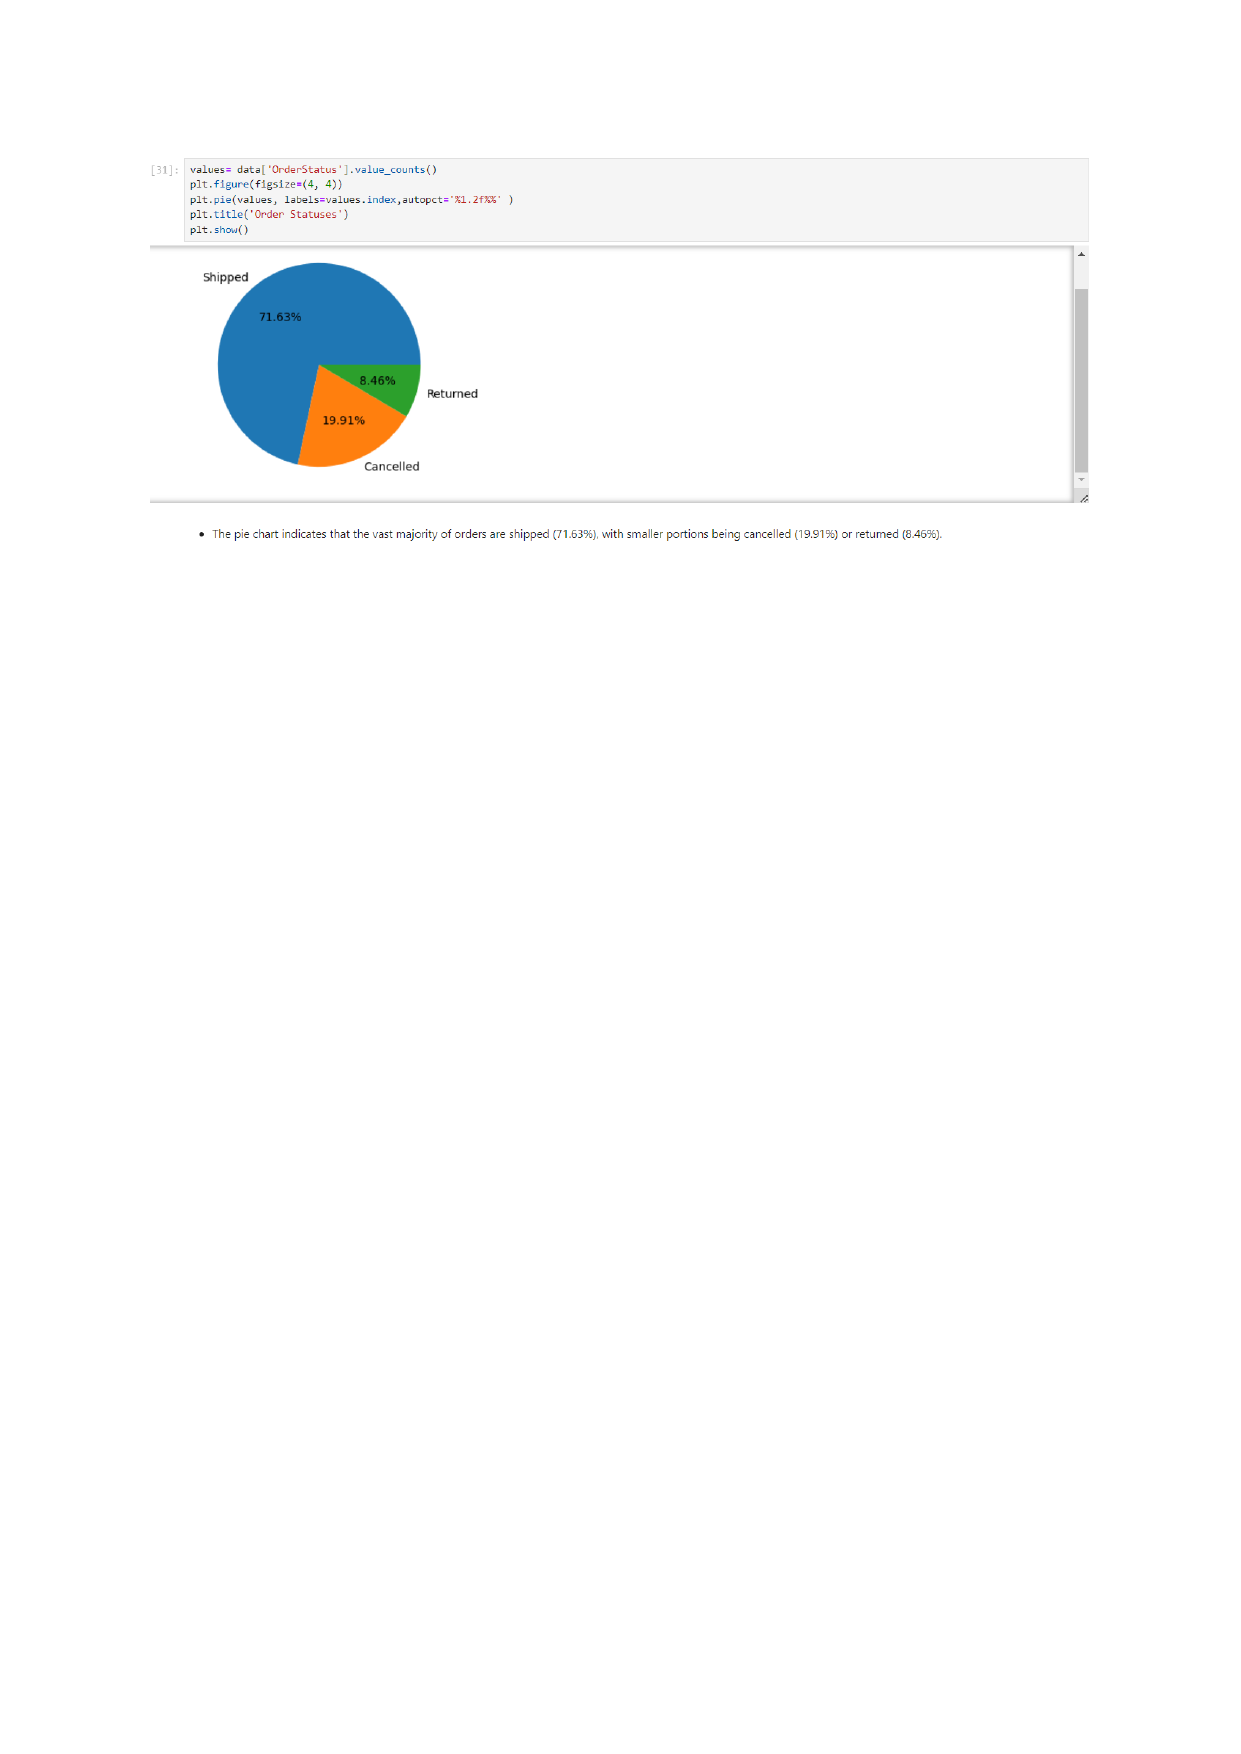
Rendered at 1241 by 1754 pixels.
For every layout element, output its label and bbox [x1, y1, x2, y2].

picture [150, 150, 1091, 550]
